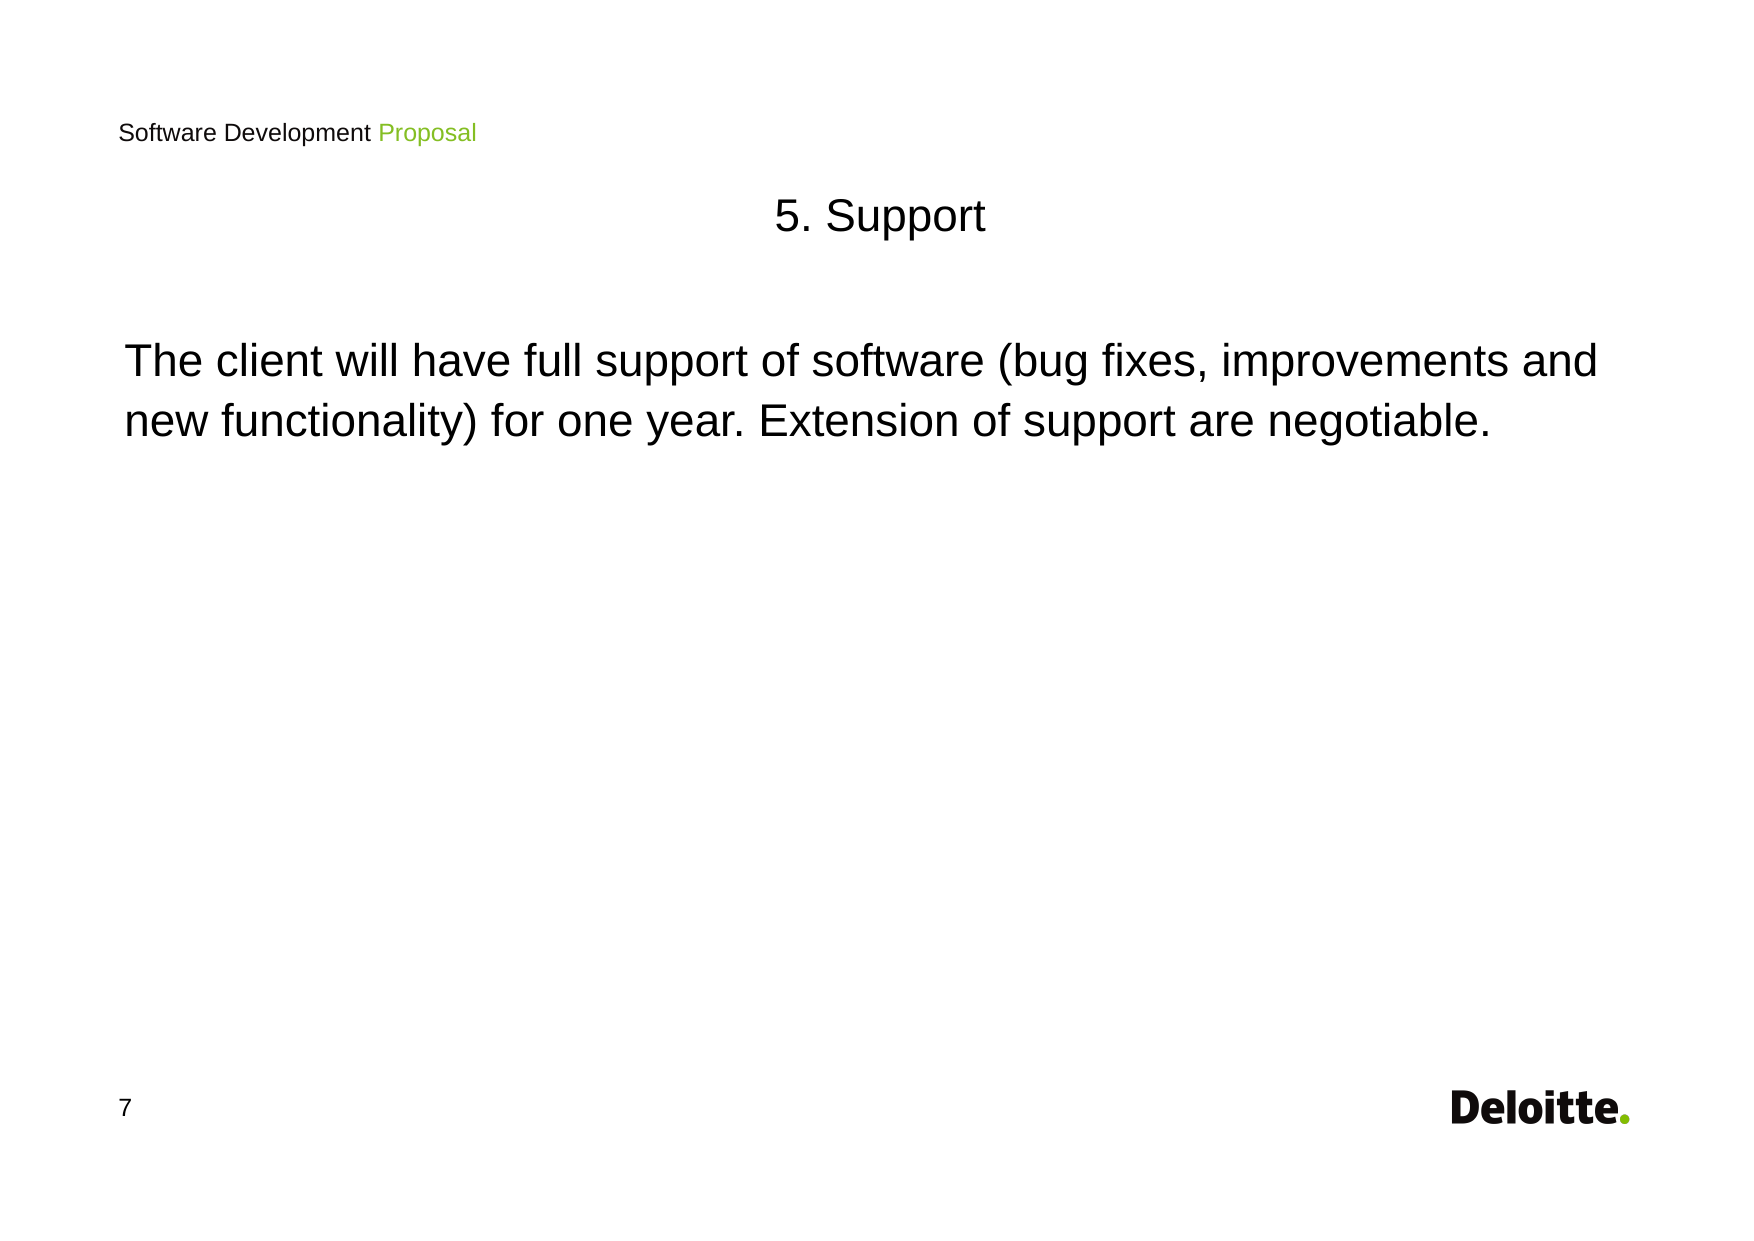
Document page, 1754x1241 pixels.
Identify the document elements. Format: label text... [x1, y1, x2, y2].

text The client will have full support of software (bug fixes, improvements and new functionality) for one year. Extension of support are negotiable. [124, 333, 1636, 447]
text 5. Support [124, 188, 1636, 241]
picture [1448, 1084, 1633, 1130]
